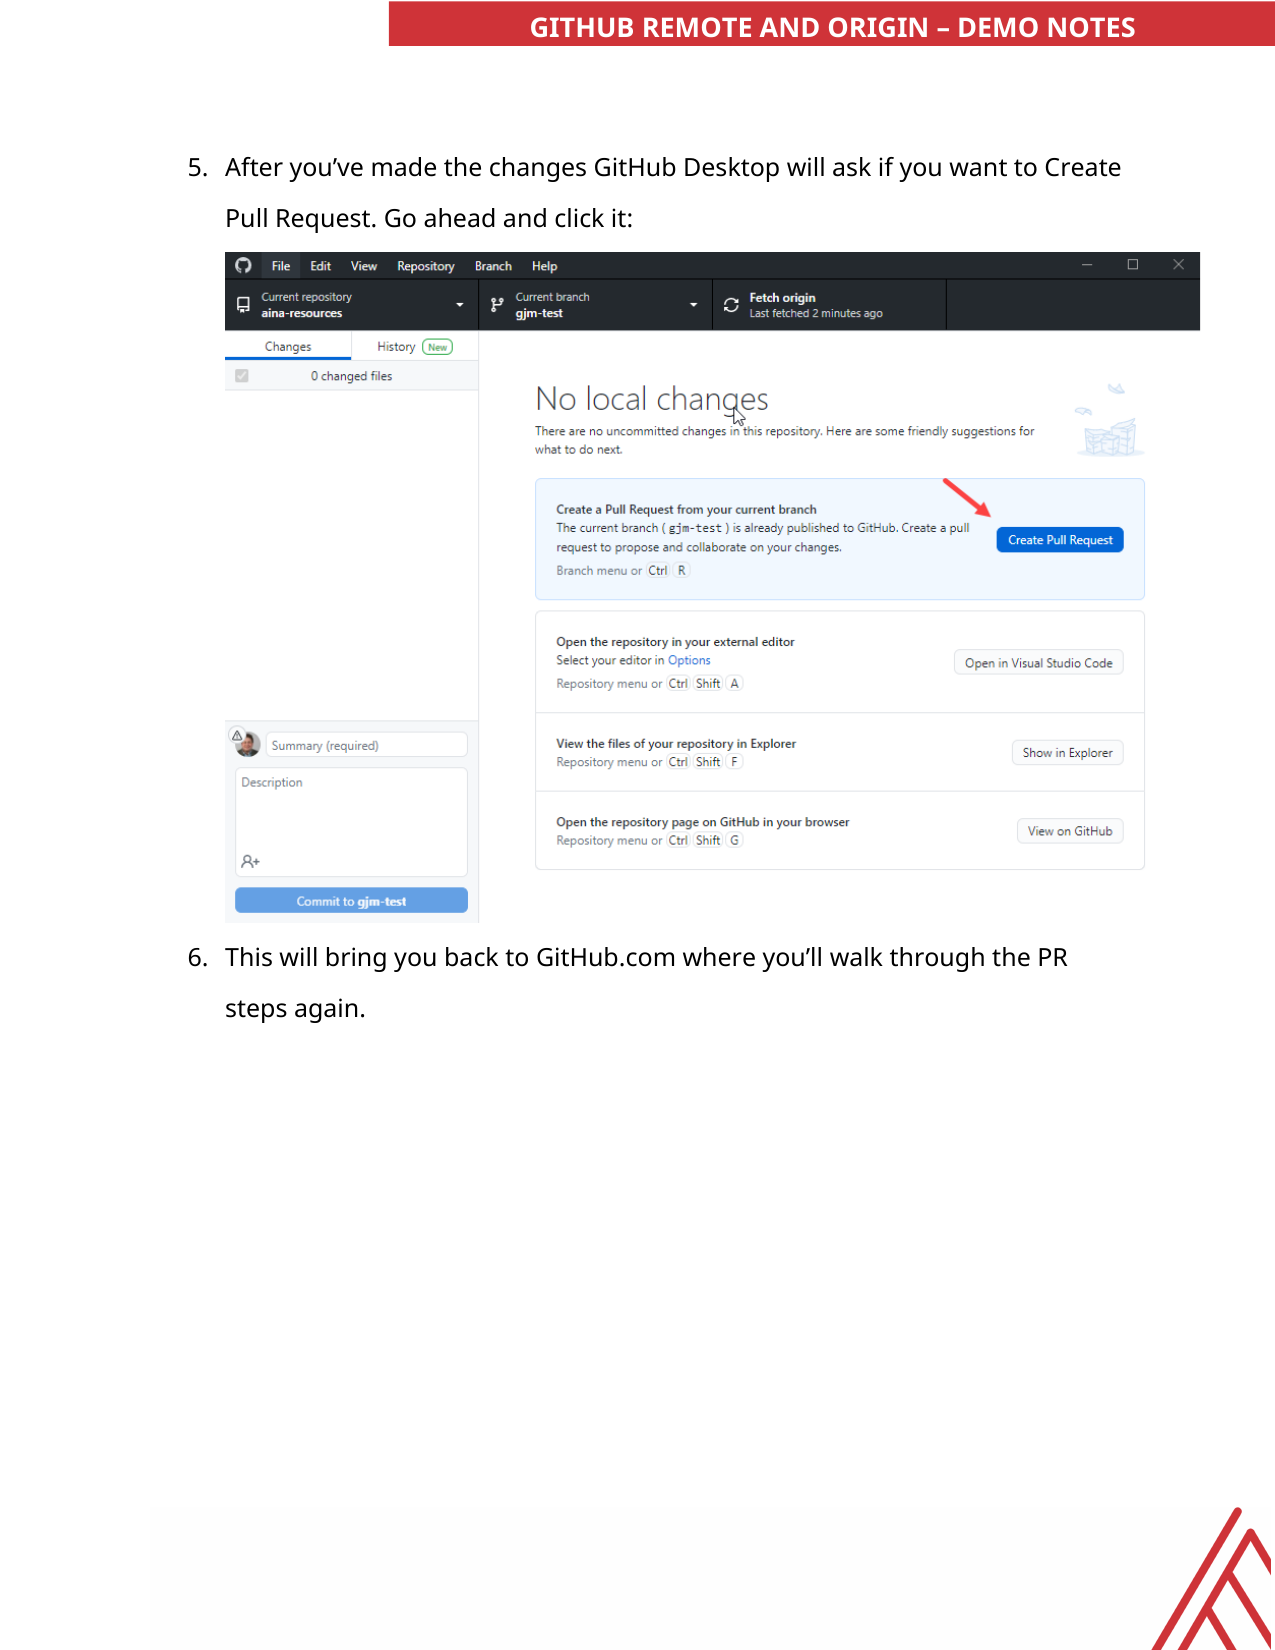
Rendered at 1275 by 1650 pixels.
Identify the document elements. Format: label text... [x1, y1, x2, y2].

picture [150, 1507, 1271, 1650]
list This will bring you back to GitHub.com where you’ll walk through the PR steps again. [187, 939, 1125, 1024]
picture [225, 252, 1200, 923]
